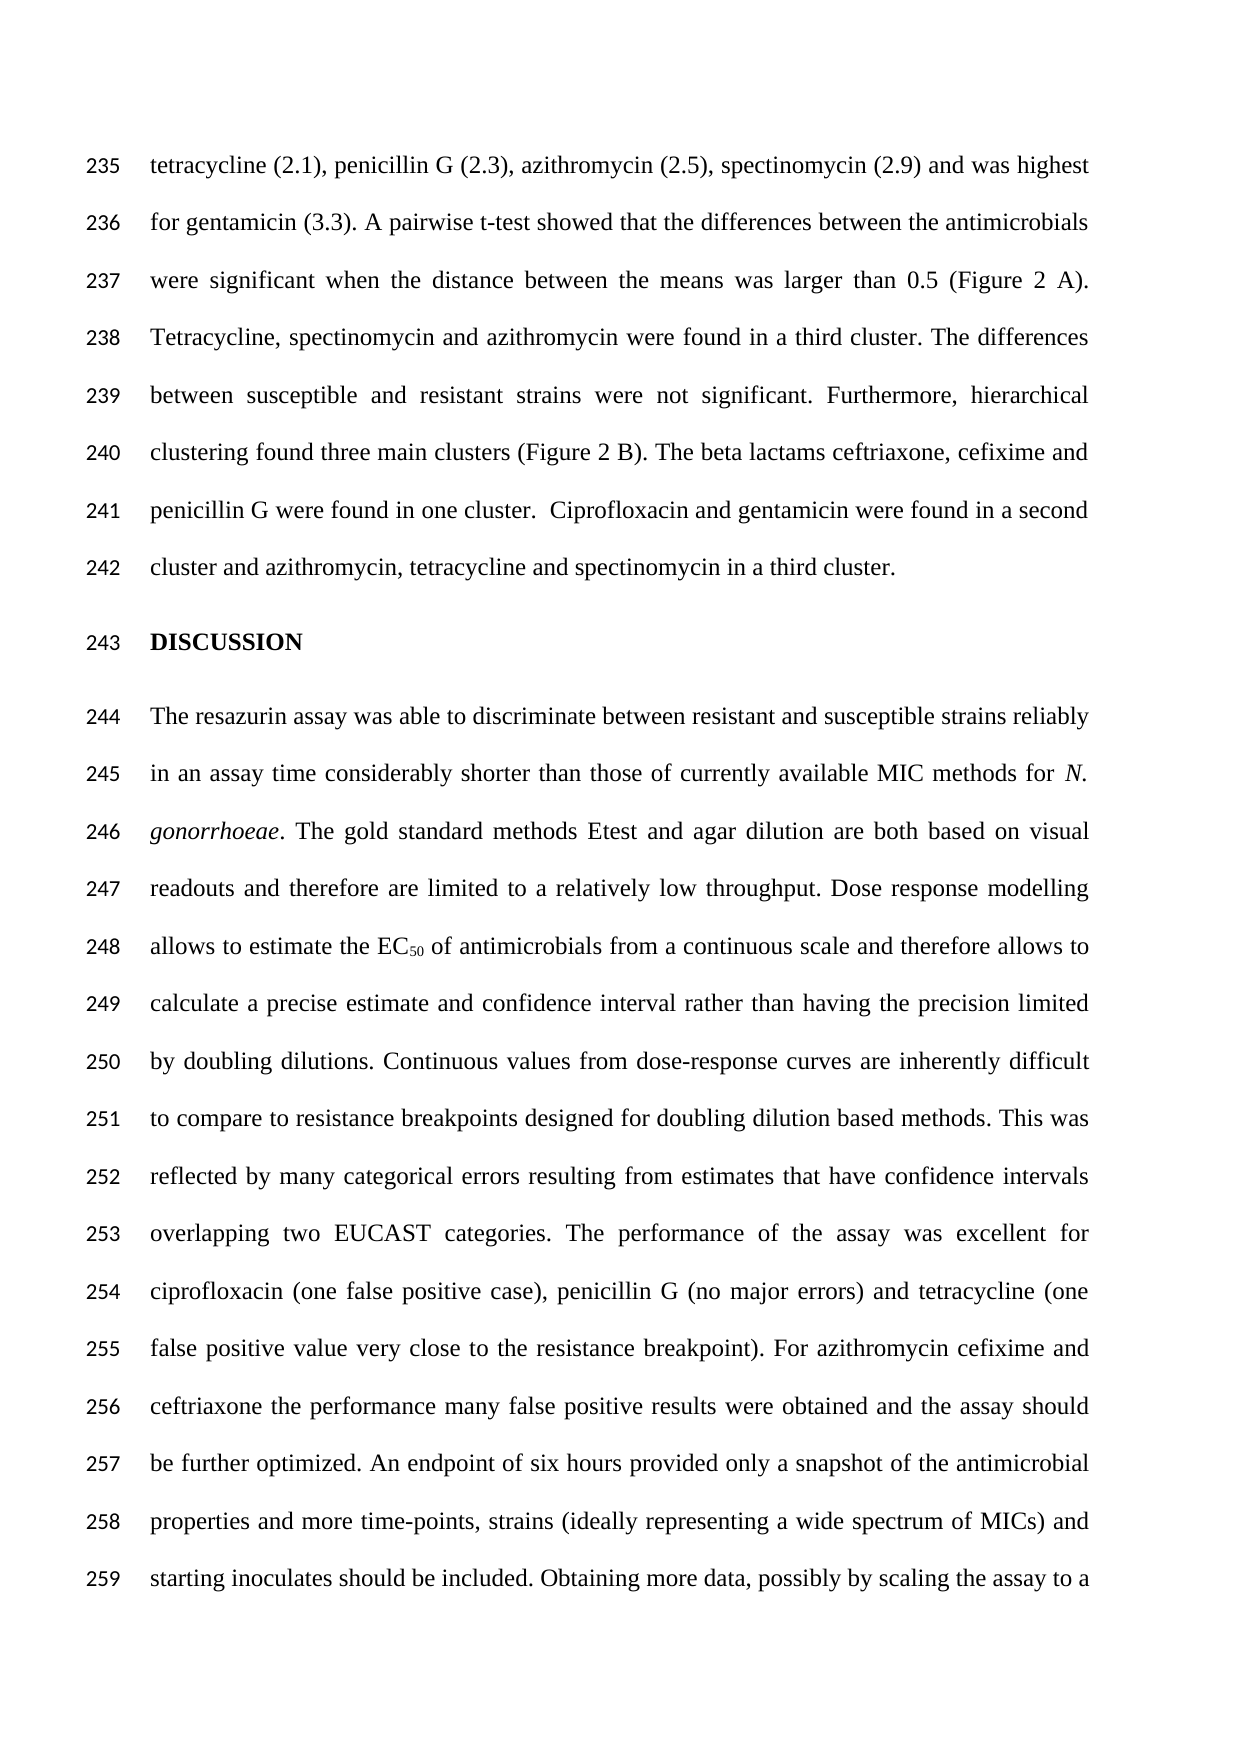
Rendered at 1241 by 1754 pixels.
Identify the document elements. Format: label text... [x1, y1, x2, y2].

text DISCUSSION [150, 627, 1090, 655]
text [150, 701, 1090, 1592]
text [150, 150, 1090, 581]
